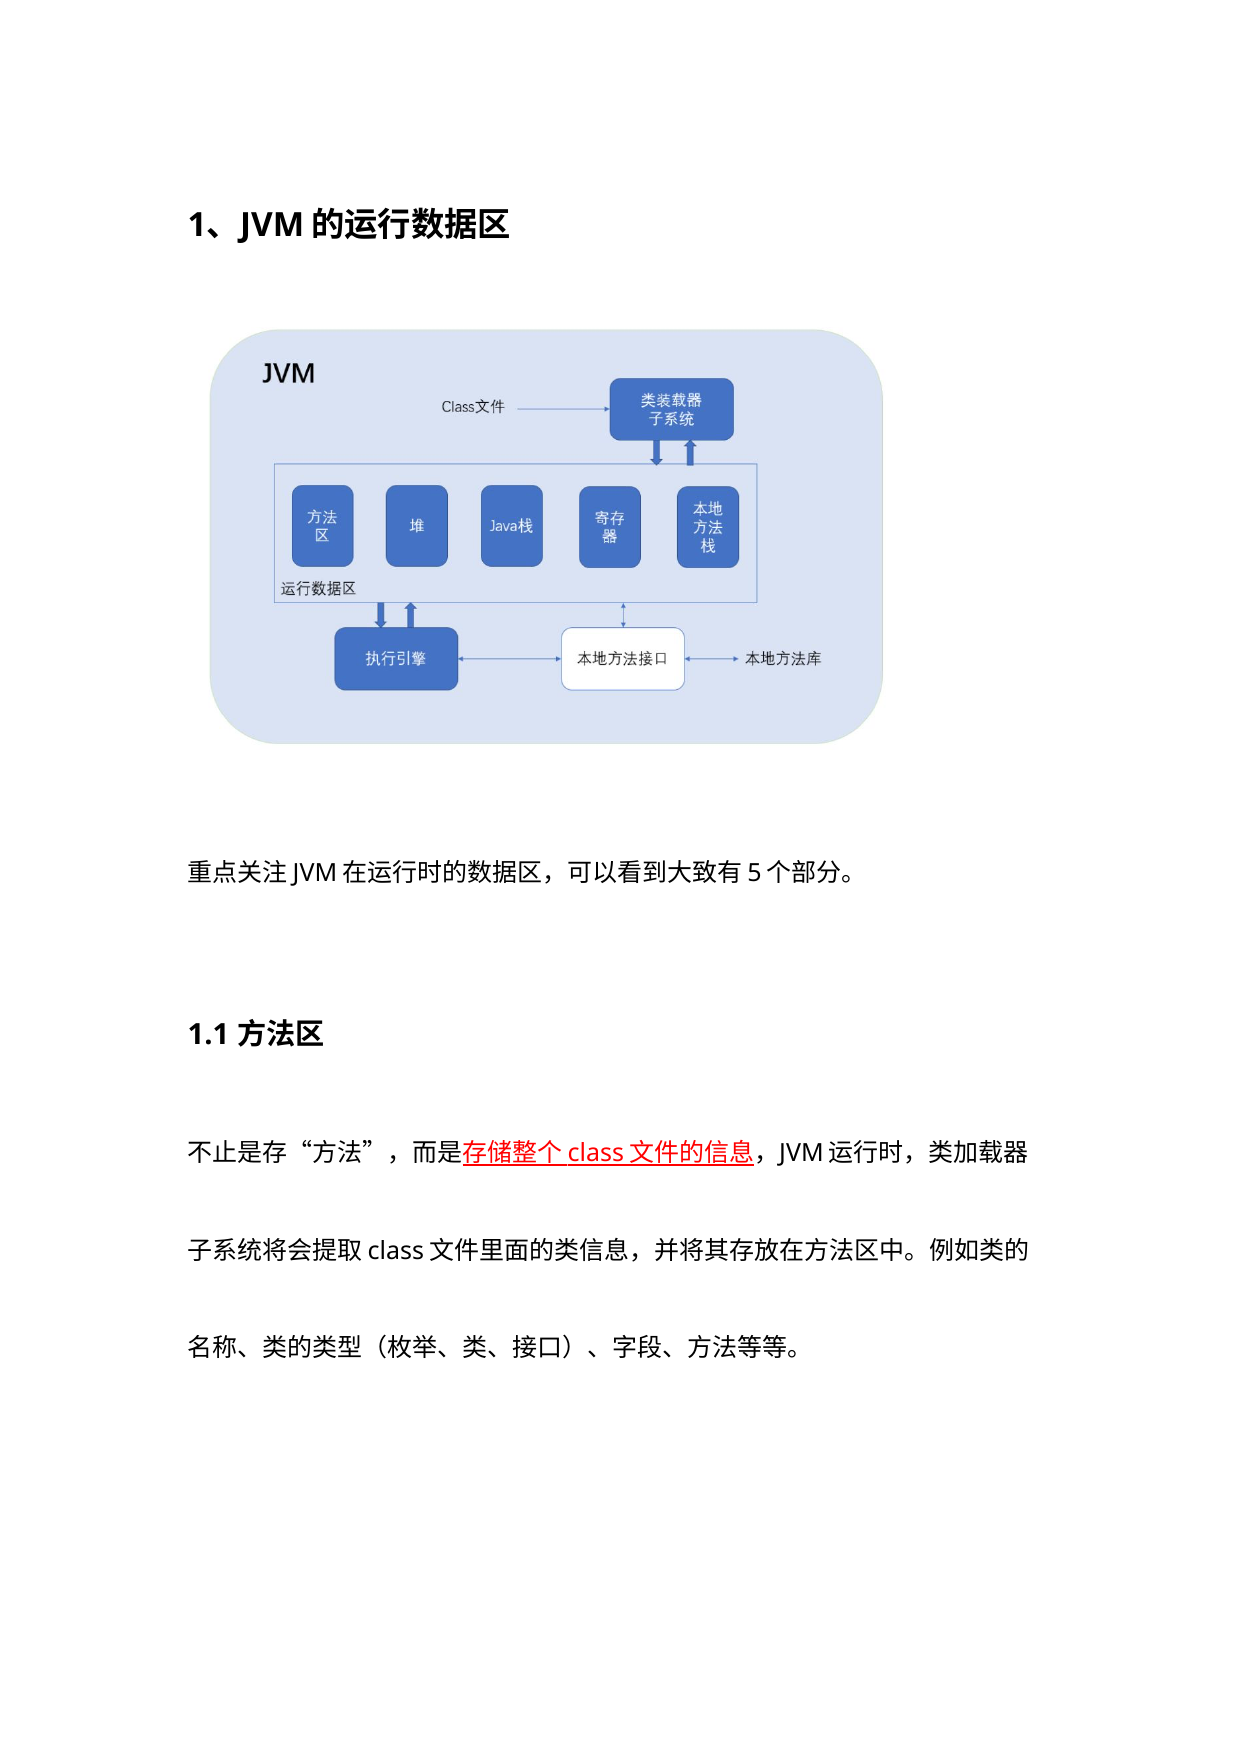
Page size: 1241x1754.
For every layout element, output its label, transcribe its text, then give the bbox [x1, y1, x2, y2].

text 重点关注JVM在运行时的数据区，可以看到大致有5个部分。 [187, 838, 1053, 903]
subtitle 1、JVM的运行数据区 [187, 189, 1053, 254]
text 不止是存“方法”，而是存储整个class文件的信息，JVM运行时，类加载器子系统将会提取class文件里面的类信息，并将其存放在方法区中。例如类的名称、类的类型（枚举、类、接口）、字段、方法等等。 [187, 1118, 1053, 1378]
picture [187, 316, 901, 755]
subtitle 1.1 方法区 [187, 1000, 1053, 1065]
